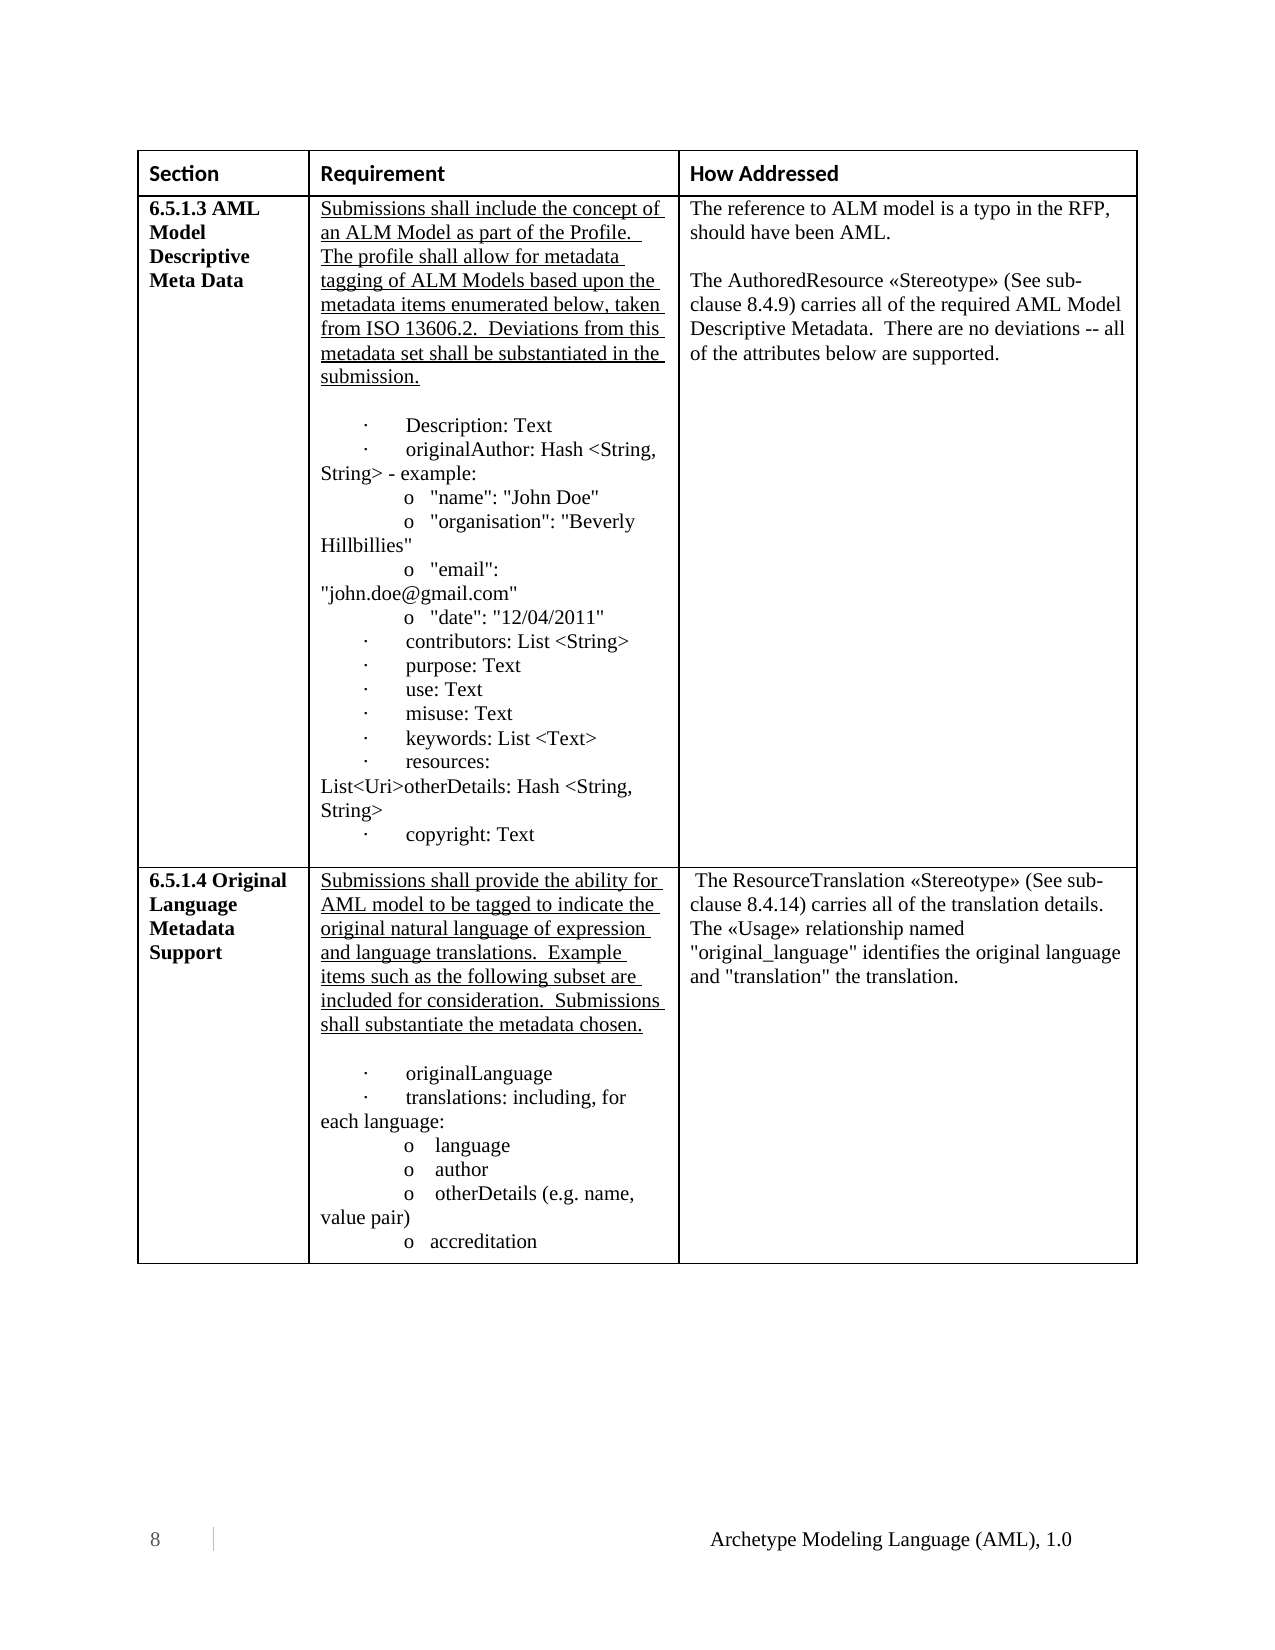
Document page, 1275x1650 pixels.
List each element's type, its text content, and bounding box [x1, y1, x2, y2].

table_header How Addressed [680, 151, 1136, 195]
table_cell 6.5.1.3 AML Model Descriptive Meta Data [139, 197, 308, 867]
table_cell The reference to ALM model is a typo in the RFP, should have been AML. The AuthoredResource «Stereotype» (See sub-clause 8.4.9) carries all of the required AML Model Descriptive Metadata. There are no deviations -- all of the attributes below are supported. [680, 197, 1136, 867]
table_cell Submissions shall include the concept of an ALM Model as part of the Profile. The profile shall allow for metadata tagging of ALM Models based upon the metadata items enumerated below, taken from ISO 13606.2. Deviations from this metadata set shall be substantiated in the submission. · Description: Text · originalAuthor: Hash <String, String> - example: o "name": "John Doe" o "organisation": "Beverly Hillbillies" o "email": "john.doe@gmail.com" o "date": "12/04/2011" · contributors: List <String> · purpose: Text · use: Text · misuse: Text · keywords: List <Text> · resources: List<Uri>otherDetails: Hash <String, String> · copyright: Text [310, 197, 678, 867]
table_header Section [139, 151, 308, 195]
table_cell 6.5.1.4 Original Language Metadata Support [139, 868, 308, 1262]
table_cell Submissions shall provide the ability for AML model to be tagged to indicate the original natural language of expression and language translations. Example items such as the following subset are included for consideration. Submissions shall substantiate the metadata chosen. · originalLanguage · translations: including, for each language: o language o author o otherDetails (e.g. name, value pair) o accreditation [310, 868, 678, 1262]
table_cell The ResourceTranslation «Stereotype» (See sub-clause 8.4.14) carries all of the translation details. The «Usage» relationship named "original_language" identifies the original language and "translation" the translation. [680, 868, 1136, 1262]
table_header Requirement [310, 151, 678, 195]
